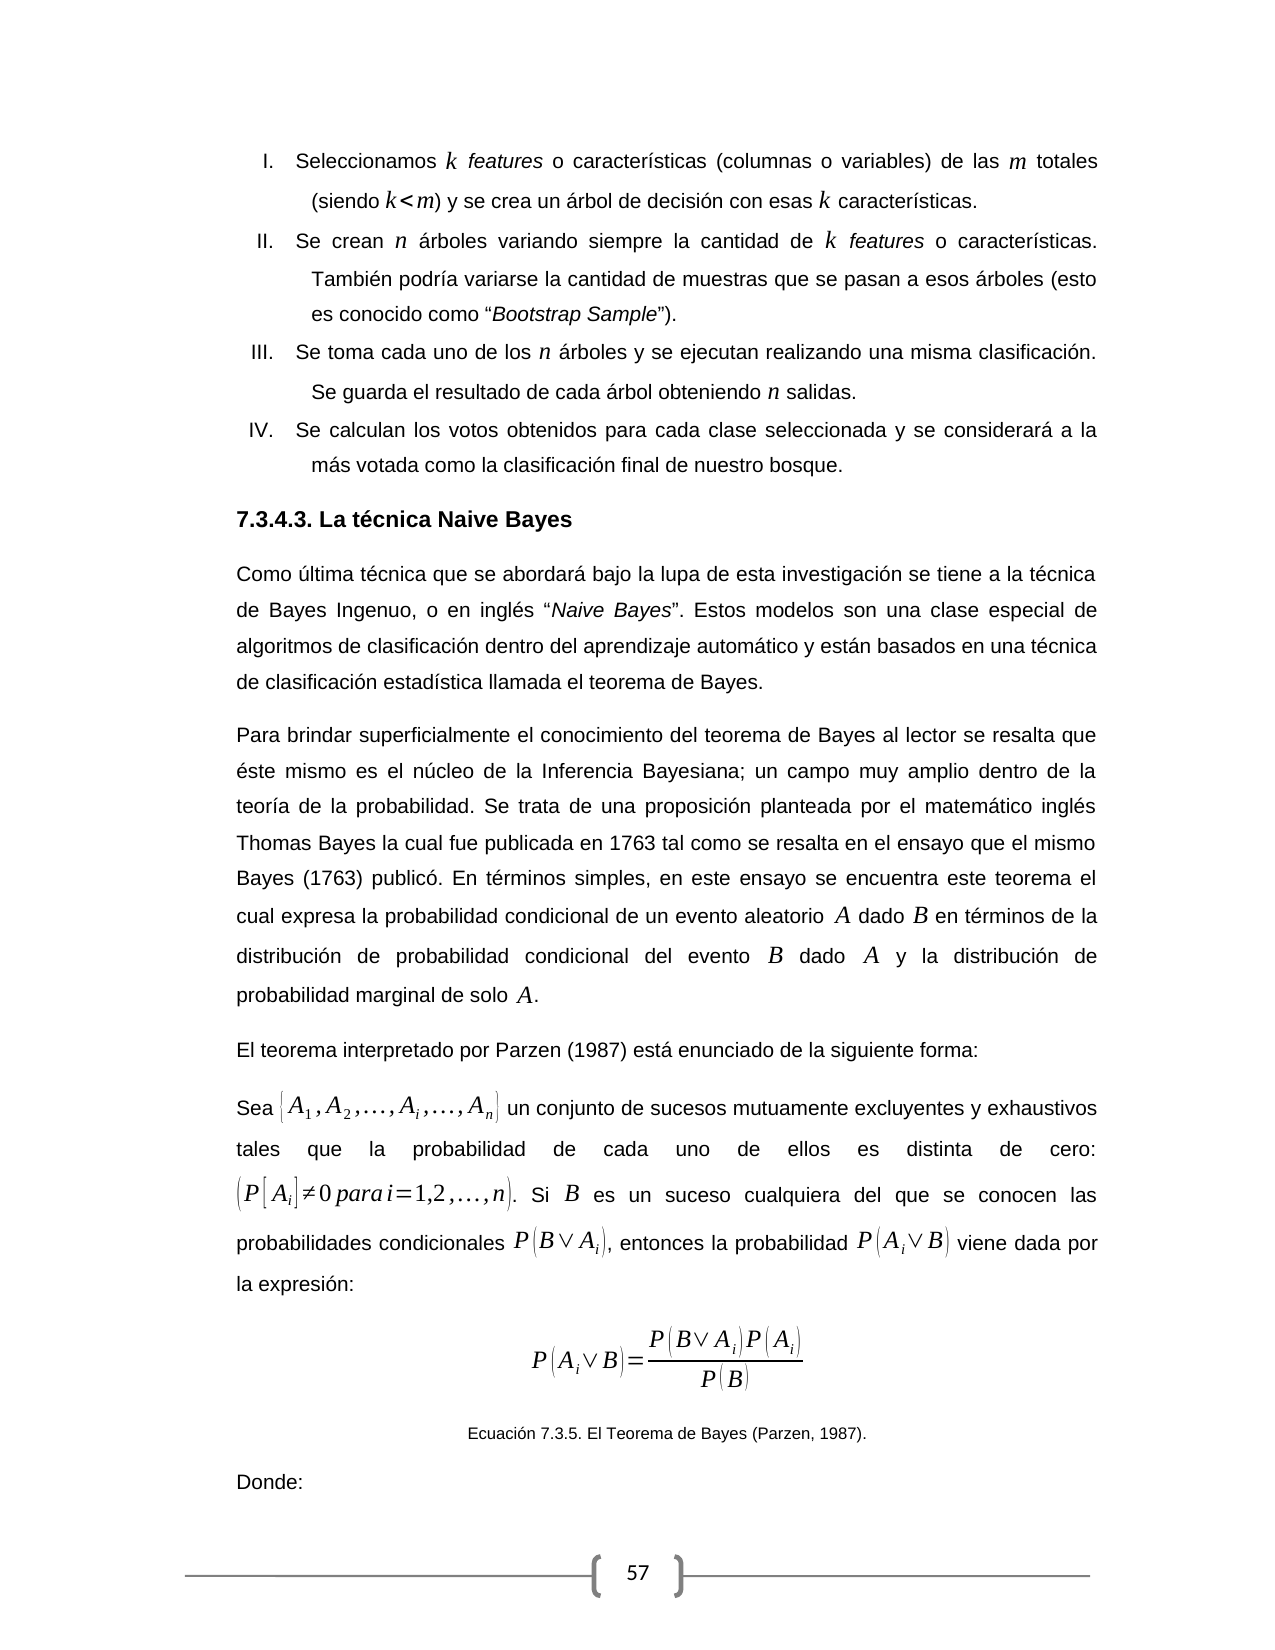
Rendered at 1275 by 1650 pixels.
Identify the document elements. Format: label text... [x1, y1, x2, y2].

list Se crean árboles variando siempre la cantidad de features o características. También podría variarse la cantidad de muestras que se pasan a esos árboles (esto es conocido como “Bootstrap Sample”). [274, 227, 1098, 326]
list Seleccionamos features o características (columnas o variables) de las totales (siendo ) y se crea un árbol de decisión con esas características. [274, 148, 1098, 215]
list Se calculan los votos obtenidos para cada clase seleccionada y se considerará a la más votada como la clasificación final de nuestro bosque. [274, 417, 1098, 477]
text Como última técnica que se abordará bajo la lupa de esta investigación se tiene a la técnica de Bayes Ingenuo, o en inglés “Naive Bayes”. Estos modelos son una clase especial de algoritmos de clasificación dentro del aprendizaje automático y están basados en una técnica de clasificación estadística llamada el teorema de Bayes. [236, 562, 1098, 694]
text 7.3.4.3. La técnica Naive Bayes [236, 506, 1098, 532]
text Donde: [236, 1469, 1098, 1493]
text Para brindar superficialmente el conocimiento del teorema de Bayes al lector se resalta que éste mismo es el núcleo de la Inferencia Bayesiana; un campo muy amplio dentro de la teoría de la probabilidad. Se trata de una proposición planteada por el matemático inglés Thomas Bayes la cual fue publicada en 1763 tal como se resalta en el ensayo que el mismo Bayes (1763) publicó. En términos simples, en este ensayo se encuentra este teorema el cual expresa la probabilidad condicional de un evento aleatorio dado en términos de la distribución de probabilidad condicional del evento dado y la distribución de probabilidad marginal de solo . [236, 722, 1098, 1009]
text El teorema interpretado por Parzen (1987) está enunciado de la siguiente forma: [236, 1038, 1098, 1062]
list Se toma cada uno de los árboles y se ejecutan realizando una misma clasificación. Se guarda el resultado de cada árbol obteniendo salidas. [274, 338, 1098, 405]
text Ecuación 7.3.5. El Teorema de Bayes . [236, 1424, 1098, 1443]
text Sea un conjunto de sucesos mutuamente excluyentes y exhaustivos tales que la probabilidad de cada uno de ellos es distinta de cero: . Si es un suceso cualquiera del que se conocen las probabilidades condicionales , entonces la probabilidad viene dada por la expresión: [236, 1090, 1098, 1296]
